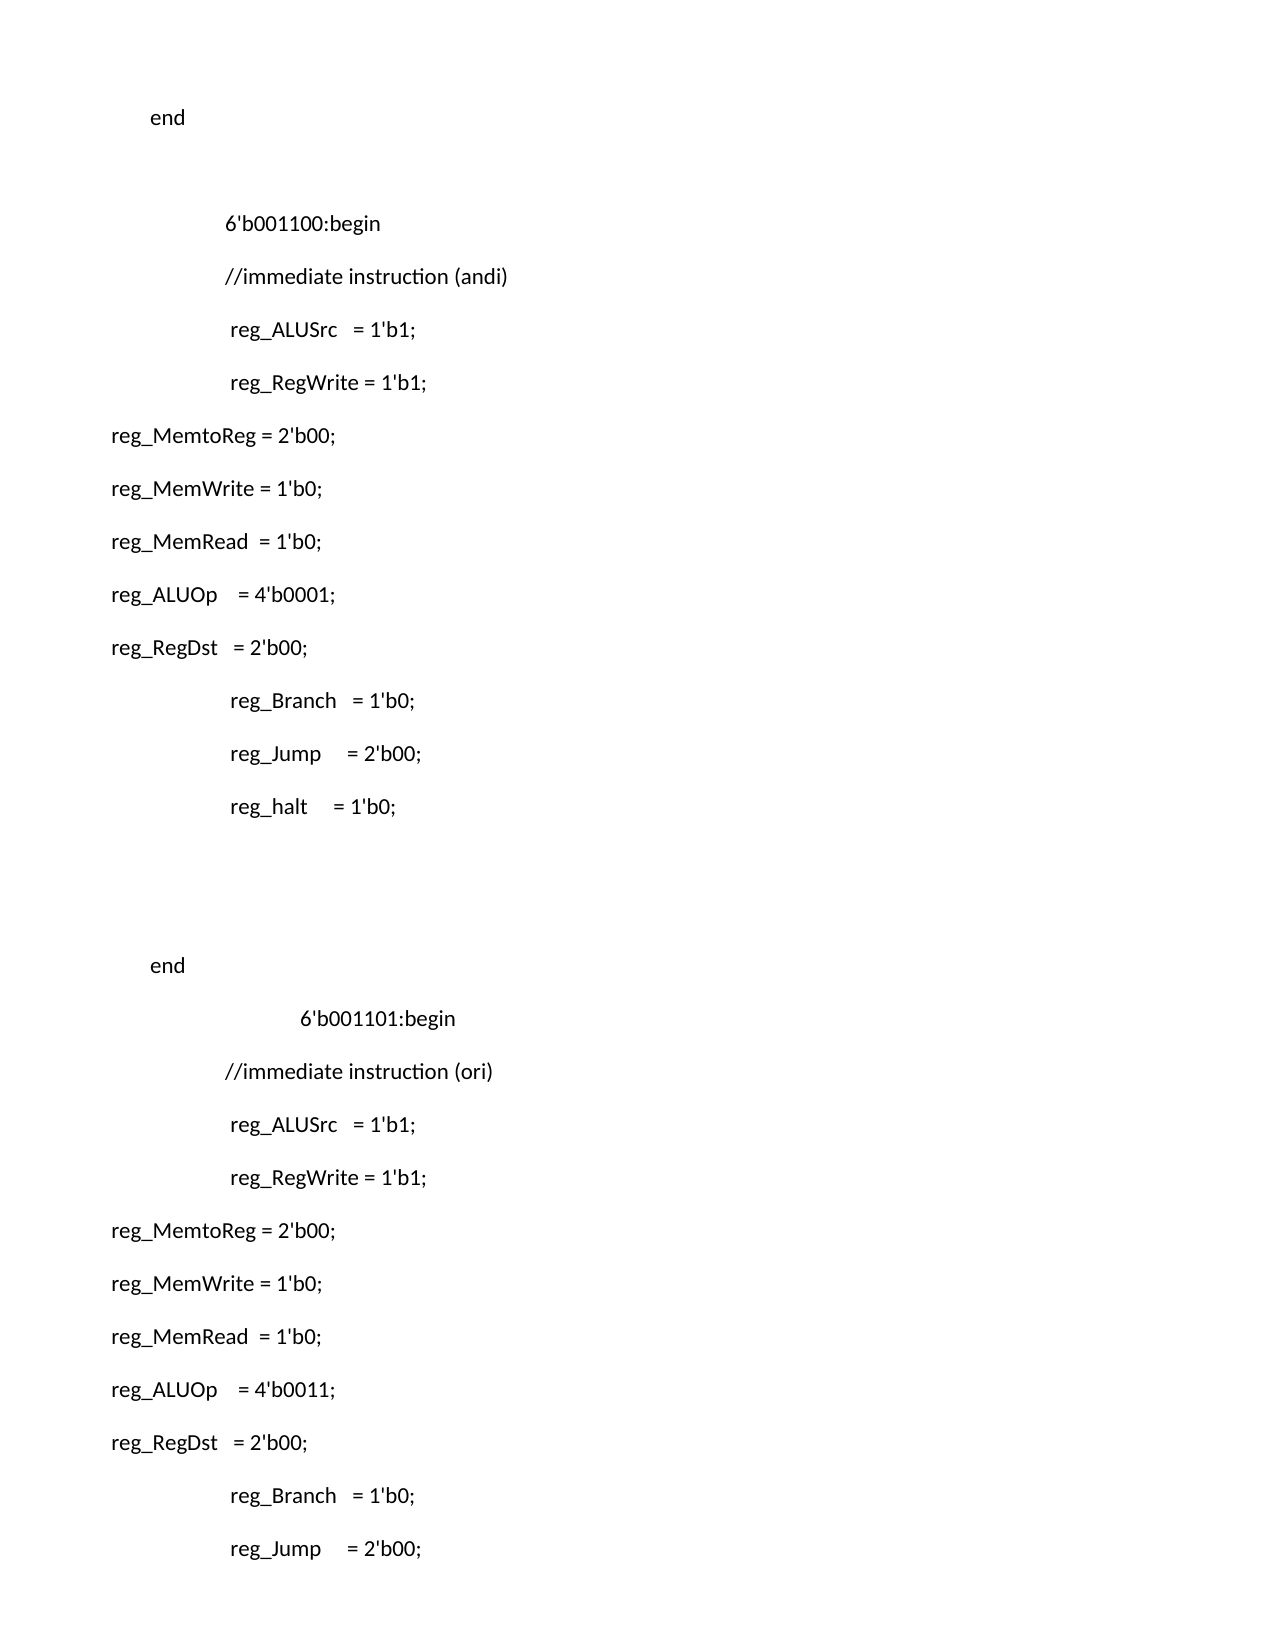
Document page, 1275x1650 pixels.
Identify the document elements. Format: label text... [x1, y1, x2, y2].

text reg_MemRead = 1'b0; [75, 1322, 1200, 1351]
text //immediate instruction (andi) [75, 262, 1200, 290]
text //immediate instruction (ori) [75, 1057, 1200, 1085]
text 6'b001100:begin [75, 209, 1200, 237]
text 6'b001101:begin [75, 1004, 1200, 1032]
text end [75, 103, 1200, 131]
text reg_MemRead = 1'b0; [75, 527, 1200, 555]
text reg_Branch = 1'b0; [75, 686, 1200, 714]
text reg_MemtoReg = 2'b00; [75, 421, 1200, 449]
text reg_ALUSrc = 1'b1; [75, 1110, 1200, 1138]
text reg_ALUOp = 4'b0001; [75, 580, 1200, 608]
text reg_RegDst = 2'b00; [75, 633, 1200, 661]
text reg_MemWrite = 1'b0; [75, 1269, 1200, 1297]
text end [75, 951, 1200, 979]
text reg_Branch = 1'b0; [75, 1482, 1200, 1509]
text reg_ALUSrc = 1'b1; [75, 315, 1200, 343]
text reg_RegWrite = 1'b1; [75, 368, 1200, 396]
text reg_Jump = 2'b00; [75, 1534, 1200, 1563]
text reg_MemWrite = 1'b0; [75, 474, 1200, 502]
text reg_halt = 1'b0; [75, 792, 1200, 820]
text reg_RegDst = 2'b00; [75, 1428, 1200, 1457]
text reg_Jump = 2'b00; [75, 739, 1200, 767]
text reg_RegWrite = 1'b1; [75, 1163, 1200, 1191]
text reg_MemtoReg = 2'b00; [75, 1216, 1200, 1244]
text reg_ALUOp = 4'b0011; [75, 1376, 1200, 1403]
